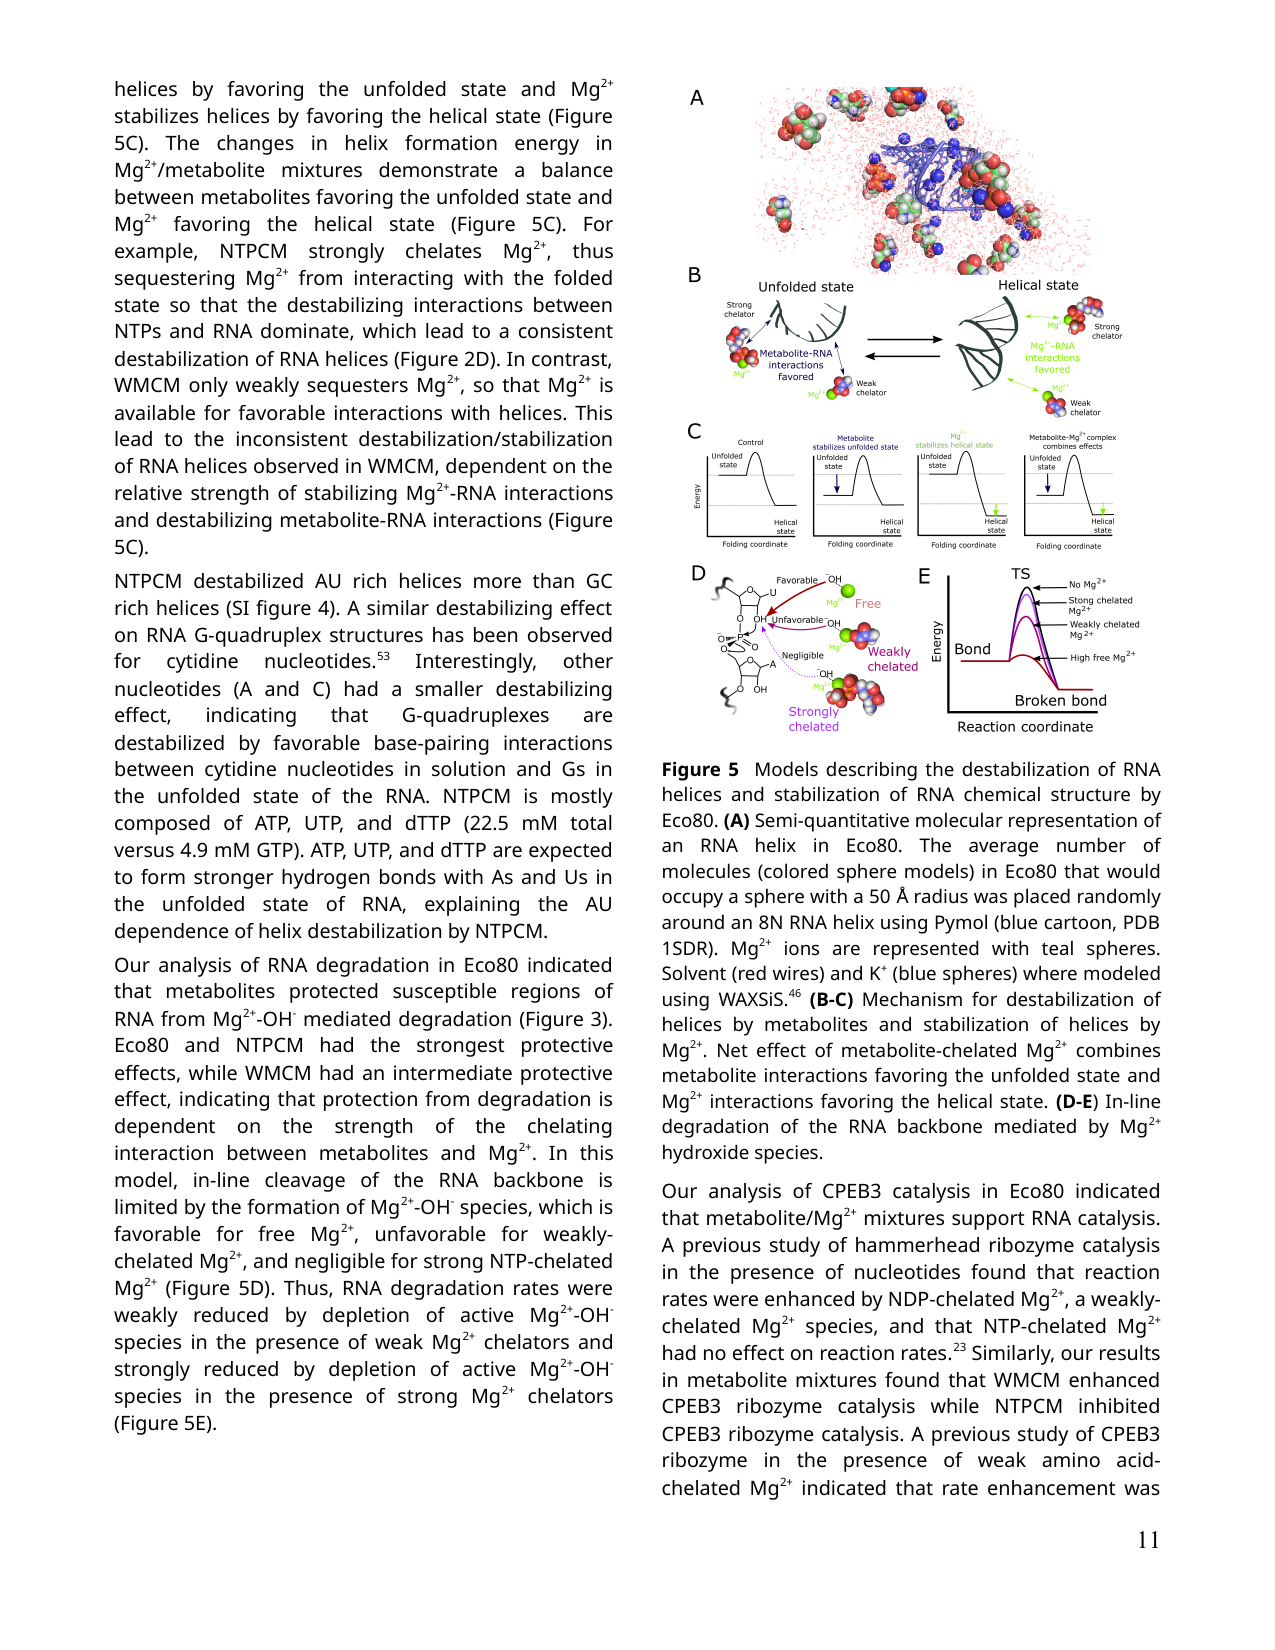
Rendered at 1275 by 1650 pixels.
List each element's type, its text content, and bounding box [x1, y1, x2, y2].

picture [661, 75, 1142, 750]
text Our analysis of RNA degradation in Eco80 indicated that metabolites protected susceptible regions of RNA from Mg2+-OH- mediated degradation (Figure 3). Eco80 and NTPCM had the strongest protective effects, while WMCM had an intermediate protective effect, indicating that protection from degradation is dependent on the strength of the chelating interaction between metabolites and Mg2+. In this model, in-line cleavage of the RNA backbone is limited by the formation of Mg2+-OH- species, which is favorable for free Mg2+, unfavorable for weakly-chelated Mg2+, and negligible for strong NTP-chelated Mg2+ (Figure 5D). Thus, RNA degradation rates were weakly reduced by depletion of active Mg2+-OH- species in the presence of weak Mg2+ chelators and strongly reduced by depletion of active Mg2+-OH- species in the presence of strong Mg2+ chelators (Figure 5E). [114, 951, 613, 1436]
text NTPCM destabilized AU rich helices more than GC rich helices (SI figure 4). A similar destabilizing effect on RNA G-quadruplex structures has been observed for cytidine nucleotides.53 Interestingly, other nucleotides (A and C) had a smaller destabilizing effect, indicating that G-quadruplexes are destabilized by favorable base-pairing interactions between cytidine nucleotides in solution and Gs in the unfolded state of the RNA. NTPCM is mostly composed of ATP, UTP, and dTTP (22.5 mM total versus 4.9 mM GTP). ATP, UTP, and dTTP are expected to form stronger hydrogen bonds with As and Us in the unfolded state of RNA, explaining the AU dependence of helix destabilization by NTPCM. [114, 567, 613, 944]
text Figure 5 Models describing the destabilization of RNA helices and stabilization of RNA chemical structure by Eco80. (A) Semi-quantitative molecular representation of an RNA helix in Eco80. The average number of molecules (colored sphere models) in Eco80 that would occupy a sphere with a 50 Å radius was placed randomly around an 8N RNA helix using Pymol (blue cartoon, PDB 1SDR). Mg2+ ions are represented with teal spheres. Solvent (red wires) and K+ (blue spheres) where modeled using WAXSiS.46 (B-C) Mechanism for destabilization of helices by metabolites and stabilization of helices by Mg2+. Net effect of metabolite-chelated Mg2+ combines metabolite interactions favoring the unfolded state and Mg2+ interactions favoring the helical state. (D-E) In-line degradation of the RNA backbone mediated by Mg2+ hydroxide species. [661, 756, 1161, 1164]
